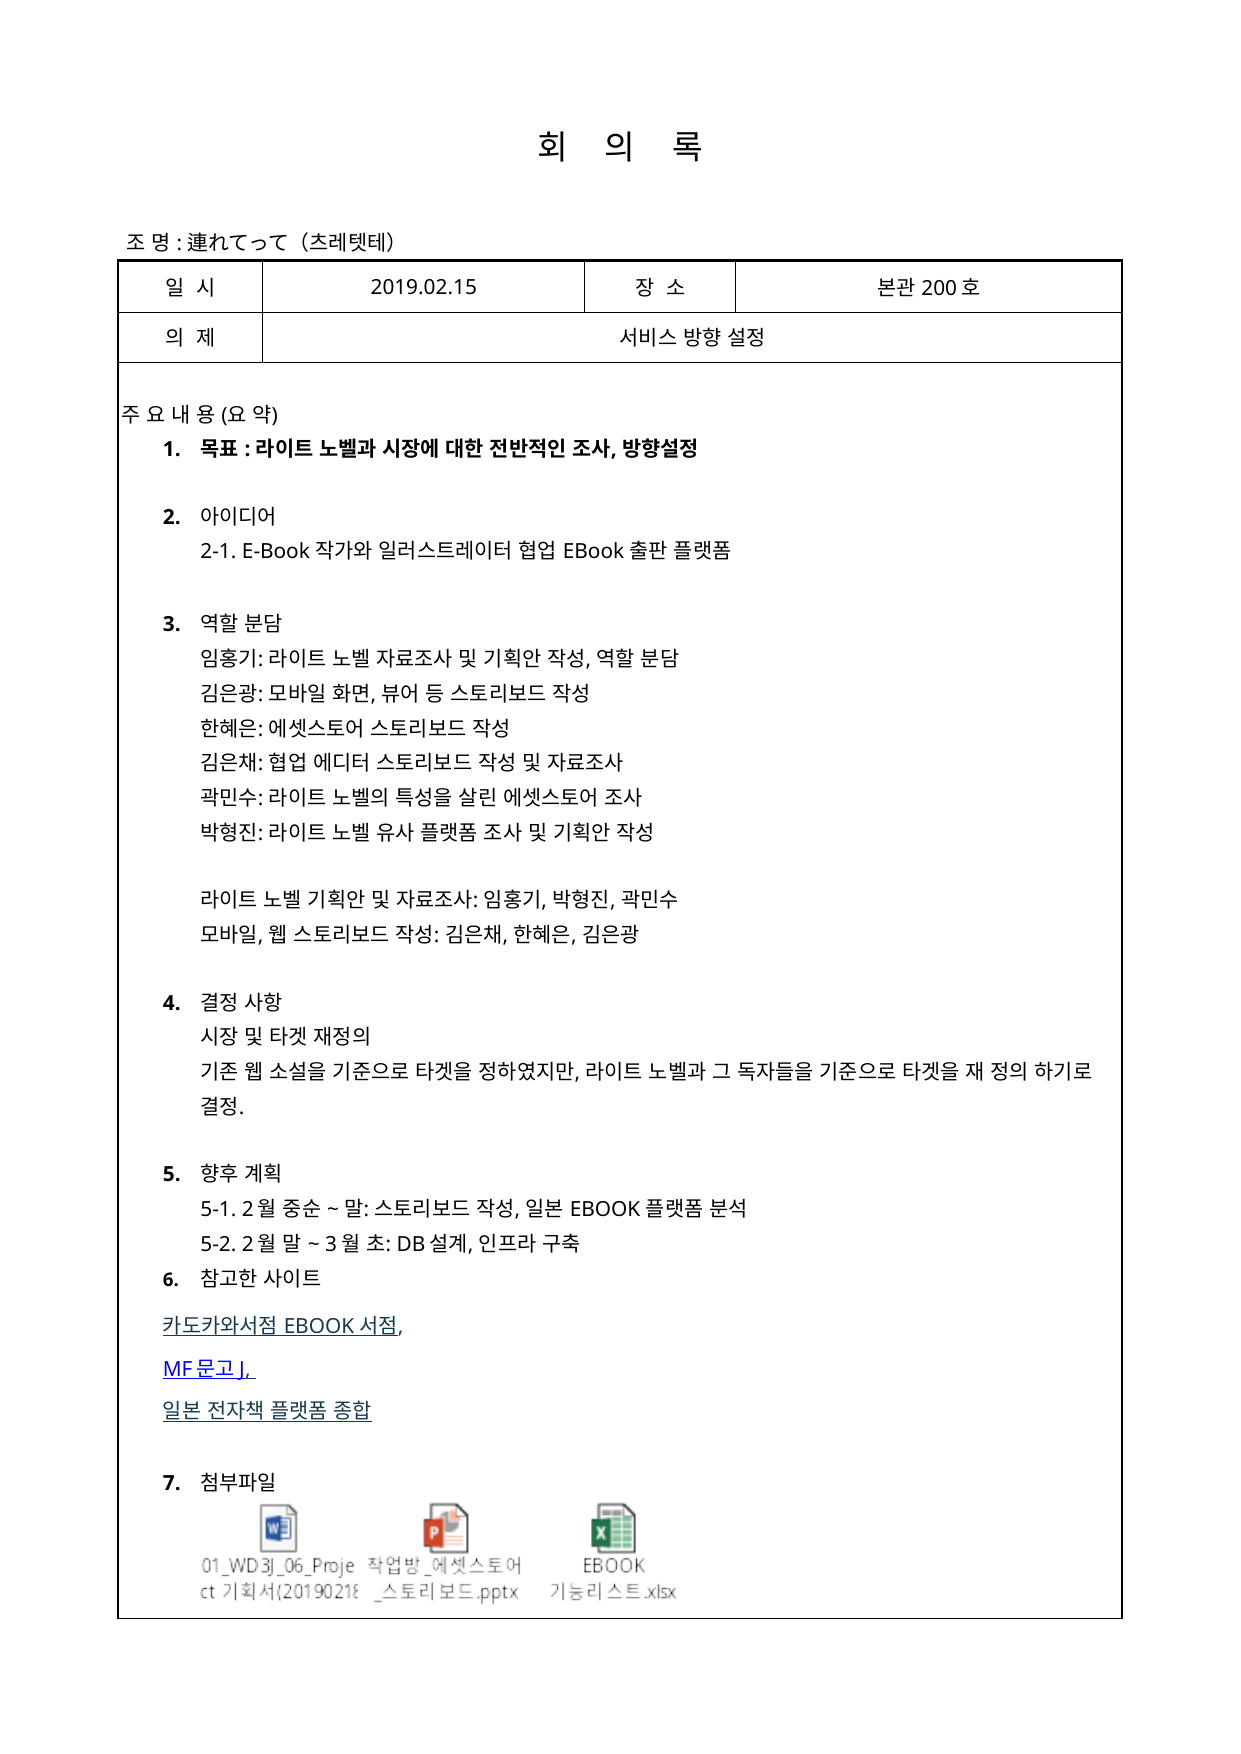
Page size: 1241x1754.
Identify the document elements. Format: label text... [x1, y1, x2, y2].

table_header 회 의 록 조 명 : 連れてって（츠레텟테） [118, 118, 1122, 259]
table_cell 본관 200호 [736, 262, 1121, 311]
table_cell 장 소 [585, 262, 735, 311]
table_cell 의 제 [119, 313, 262, 362]
table_cell 역할 분담 임홍기: 라이트 노벨 자료조사 및 기획안 작성, 역할 분담 김은광: 모바일 화면, 뷰어 등 스토리보드 작성 한혜은: 에셋스토어 스토리보드 작성 김은채: 협업 에디터 스토리보드 작성 및 자료조사 곽민수: 라이트 노벨의 특성을 살린 에셋스토어 조사 박형진: 라이트 노벨 유사 플랫폼 조사 및 기획안 작성 라이트 노벨 기획안 및 자료조사: 임홍기, 박형진, 곽민수 모바일, 웹 스토리보드 작성: 김은채, 한혜은, 김은광 결정 사항 시장 및 타겟 재정의 기존 웹 소설을 기준으로 타겟을 정하였지만, 라이트 노벨과 그 독자들을 기준으로 타겟을 재 정의 하기로 결정. 향후 계획 5-1. 2월 중순 ~ 말: 스토리보드 작성, 일본 EBOOK 플랫폼 분석 5-2. 2월 말 ~ 3월 초: DB설계, 인프라 구축 참고한 사이트 카도카와서점 EBOOK 서점, MF문고J, 일본 전자책 플랫폼 종합 첨부파일 [119, 605, 1121, 1618]
table_cell 일 시 [119, 262, 262, 311]
table_cell 서비스 방향 설정 [263, 313, 1121, 362]
table_cell 2019.02.15 [263, 262, 584, 311]
table_cell 주 요 내 용 (요 약) 목표 : 라이트 노벨과 시장에 대한 전반적인 조사, 방향설정 아이디어 2-1. E-Book 작가와 일러스트레이터 협업 EBook 출판 플랫폼 [119, 363, 1121, 604]
